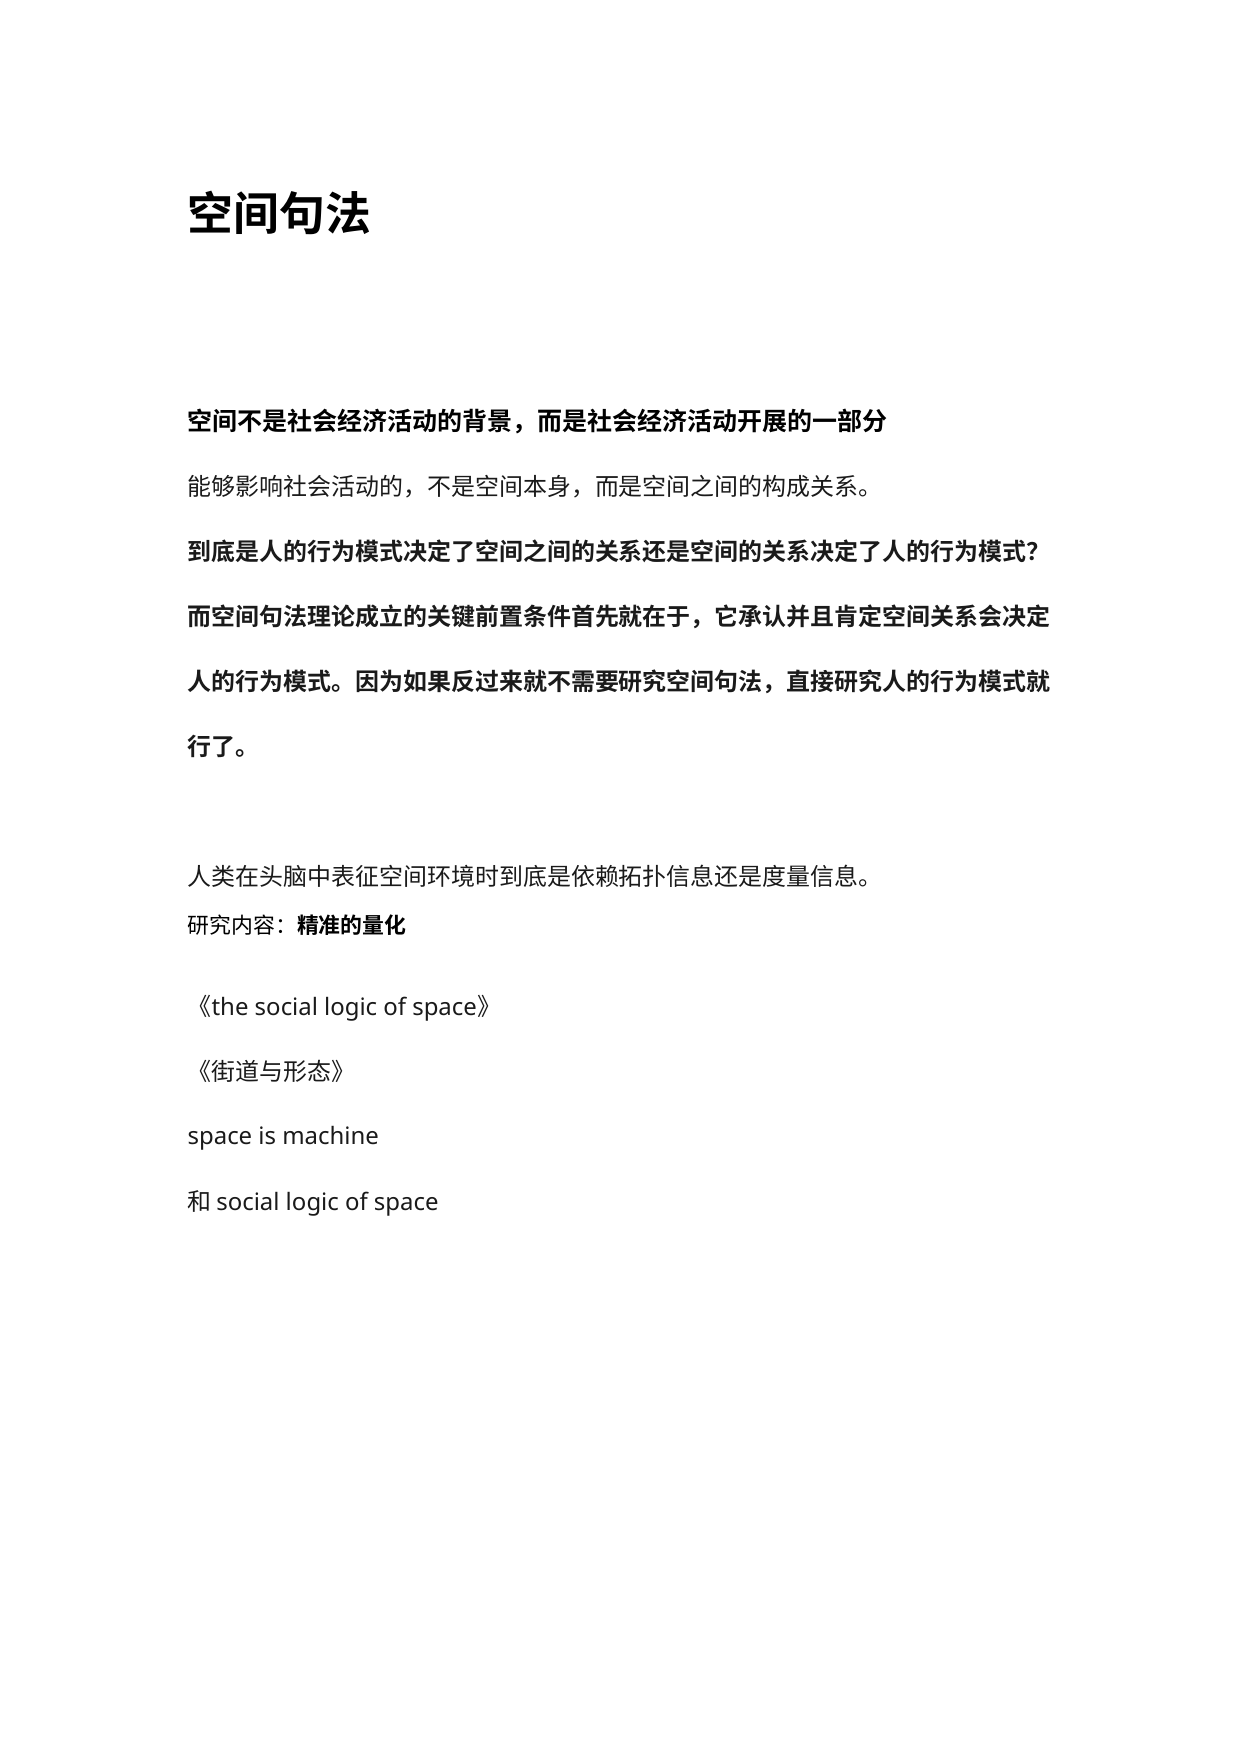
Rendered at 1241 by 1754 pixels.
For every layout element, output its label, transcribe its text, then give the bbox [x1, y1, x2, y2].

subtitle 空间句法 [187, 162, 1053, 259]
text 到底是人的行为模式决定了空间之间的关系还是空间的关系决定了人的行为模式？ [187, 517, 1053, 582]
text 人类在头脑中表征空间环境时到底是依赖拓扑信息还是度量信息。 [187, 842, 1053, 907]
text space is machine [187, 1102, 1053, 1167]
text 而空间句法理论成立的关键前置条件首先就在于，它承认并且肯定空间关系会决定人的行为模式。因为如果反过来就不需要研究空间句法，直接研究人的行为模式就行了。 [187, 582, 1053, 777]
text 《the social logic of space》 [187, 972, 1053, 1037]
text 研究内容：精准的量化 [187, 907, 1053, 940]
text 《街道与形态》 [187, 1037, 1053, 1102]
text 和social logic of space [187, 1167, 1053, 1232]
text 空间不是社会经济活动的背景，而是社会经济活动开展的一部分 [187, 387, 1053, 452]
text 能够影响社会活动的，不是空间本身，而是空间之间的构成关系。 [187, 452, 1053, 517]
